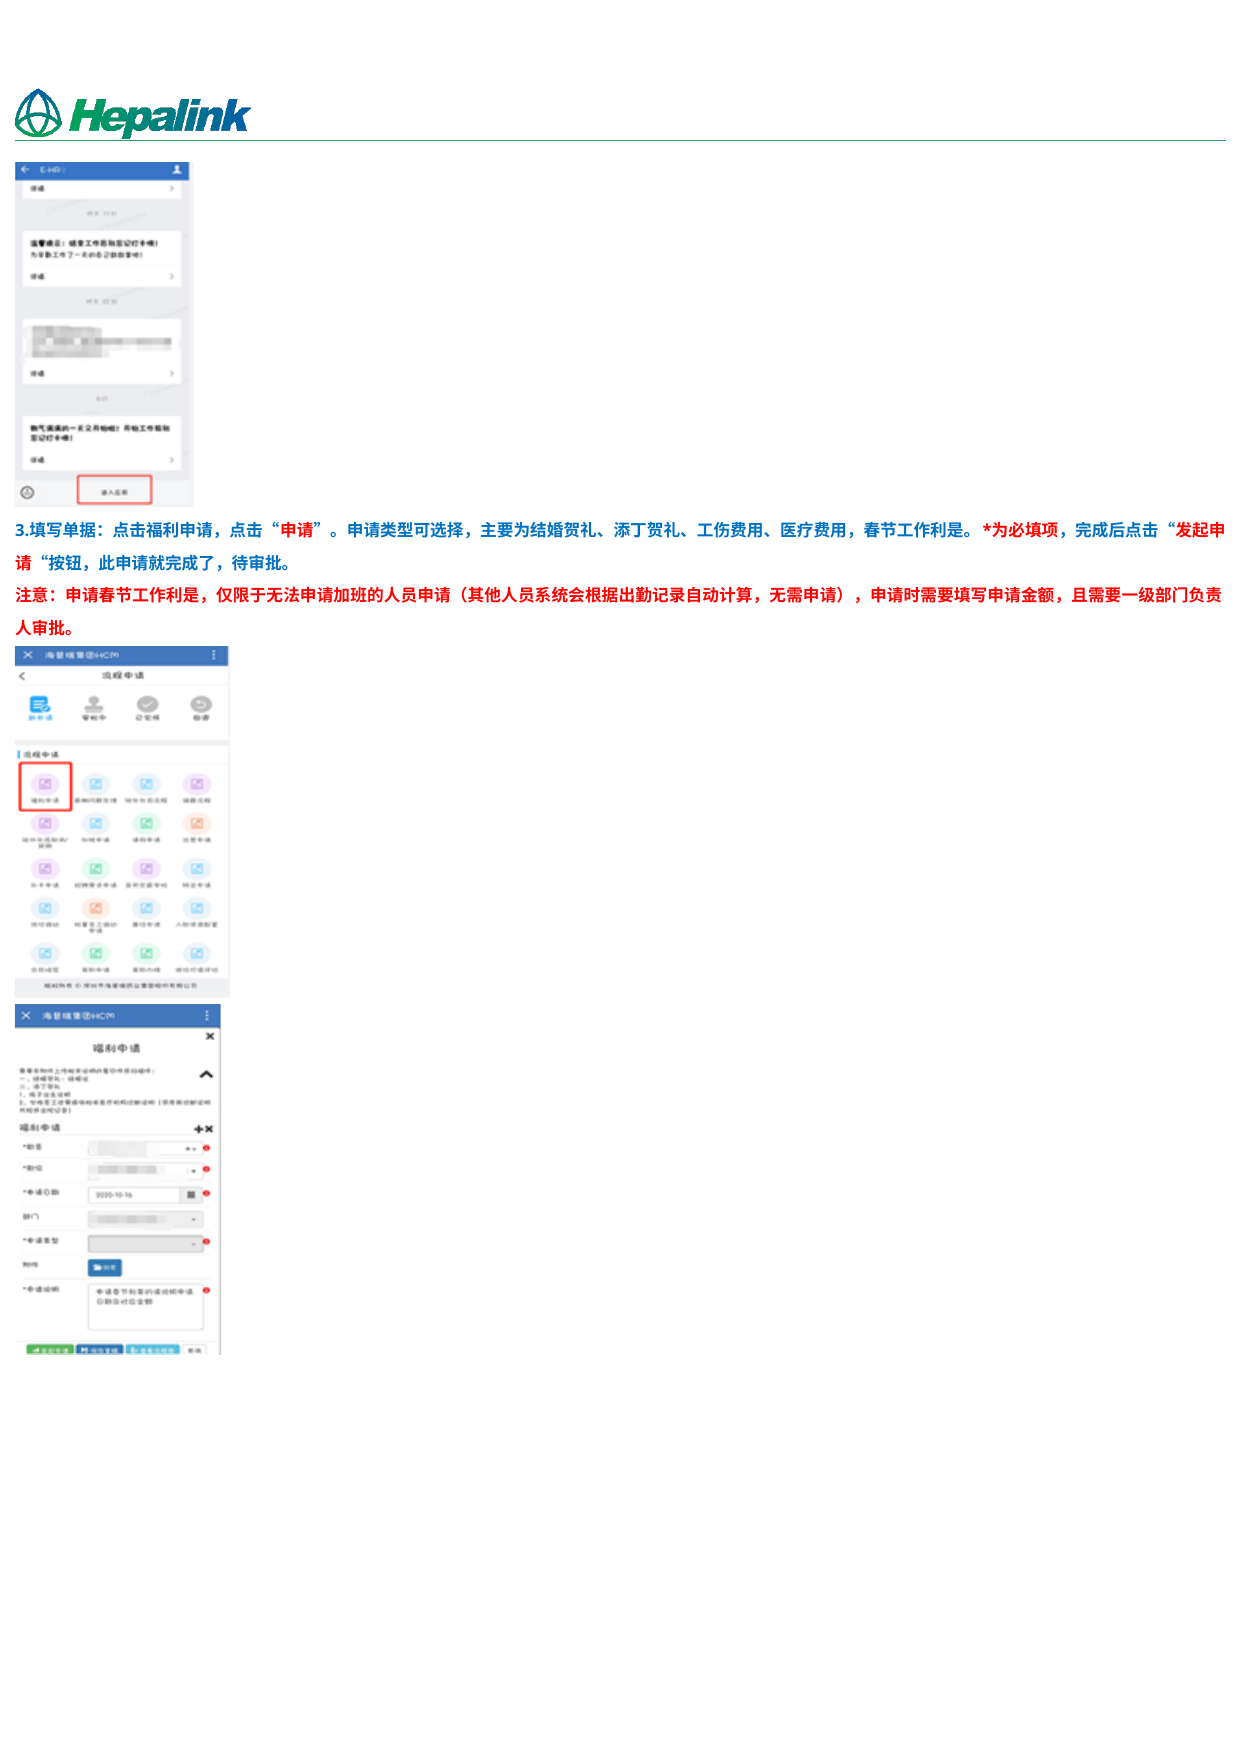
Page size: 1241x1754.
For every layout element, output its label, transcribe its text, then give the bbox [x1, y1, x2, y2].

picture [14, 1004, 222, 1355]
picture [14, 162, 194, 507]
picture [14, 646, 230, 998]
picture [14, 88, 252, 139]
text 3.填写单据：点击福利申请，点击“申请”。申请类型可选择，主要为结婚贺礼、添丁贺礼、工伤费用、医疗费用，春节工作利是。*为必填项，完成后点击“发起申请“按钮，此申请就完成了，待审批。 注意：申请春节工作利是，仅限于无法申请加班的人员申请（其他人员系统会根据出勤记录自动计算，无需申请），申请时需要填写申请金额，且需要一级部门负责人审批。 [15, 513, 1226, 643]
